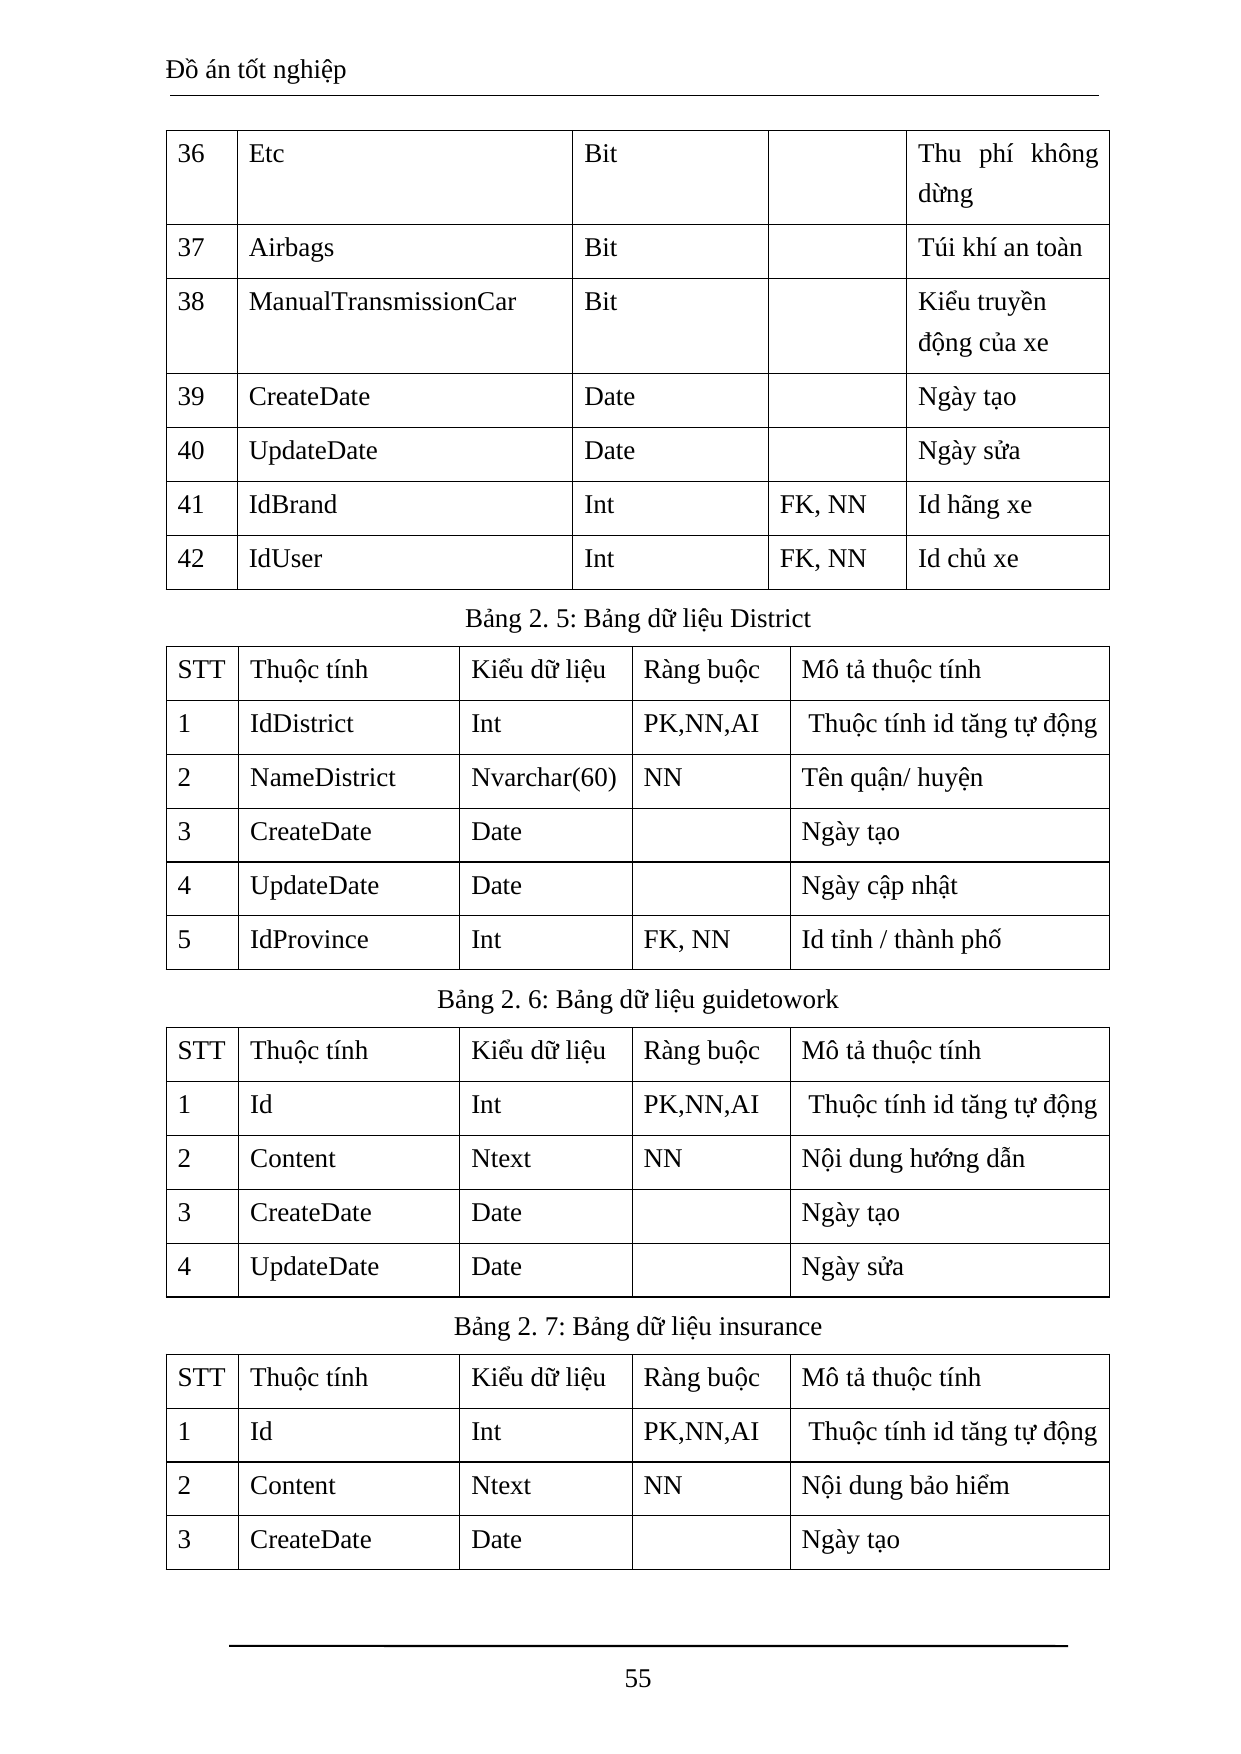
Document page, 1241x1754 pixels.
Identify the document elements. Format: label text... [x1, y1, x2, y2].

table_header Ràng buộc [633, 1028, 790, 1081]
table_cell Etc [238, 131, 572, 224]
table_cell NN [633, 1463, 790, 1515]
text Bảng 2. 6: Bảng dữ liệu guidetowork [165, 983, 1110, 1014]
table_cell 38 [167, 279, 237, 373]
table_cell Content [239, 1136, 459, 1188]
table_cell 39 [167, 374, 237, 427]
table_cell CreateDate [239, 1516, 459, 1569]
table_cell Date [460, 863, 632, 915]
table_cell Nvarchar(60) [460, 755, 632, 807]
table_cell PK,NN,AI [633, 1082, 790, 1134]
table_cell Int [460, 701, 632, 753]
table_cell [633, 1190, 790, 1242]
table_cell [769, 374, 906, 427]
table_cell [769, 428, 906, 481]
table_cell ManualTransmissionCar [238, 279, 572, 373]
table_cell 3 [167, 1516, 238, 1569]
table_header Mô tả thuộc tính [791, 647, 1109, 699]
table_cell IdBrand [238, 482, 572, 534]
table_header Kiểu dữ liệu [460, 647, 632, 699]
table_cell Content [239, 1463, 459, 1515]
table_cell UpdateDate [239, 1244, 459, 1296]
table_cell Int [573, 536, 768, 588]
table_cell Int [573, 482, 768, 534]
table_cell 36 [167, 131, 237, 224]
table_cell 5 [167, 916, 238, 969]
table_header Thuộc tính [239, 647, 459, 699]
table_header STT [167, 1355, 238, 1407]
table_cell Date [460, 809, 632, 861]
table_cell NN [633, 1136, 790, 1188]
text Bảng 2. 5: Bảng dữ liệu District [165, 602, 1110, 633]
table_cell Ntext [460, 1136, 632, 1188]
table_cell Bit [573, 225, 768, 278]
table_cell [633, 809, 790, 861]
table_cell Thuộc tính id tăng tự động [791, 1082, 1109, 1134]
table_cell CreateDate [239, 809, 459, 861]
table_cell Int [460, 1082, 632, 1134]
table_cell Ngày tạo [791, 1190, 1109, 1242]
table_cell Bit [573, 279, 768, 373]
table_cell Airbags [238, 225, 572, 278]
table_cell PK,NN,AI [633, 1409, 790, 1461]
table_header Mô tả thuộc tính [791, 1355, 1109, 1407]
table_cell Kiểu truyền động của xe [907, 279, 1109, 373]
table_cell IdUser [238, 536, 572, 588]
table_cell 40 [167, 428, 237, 481]
table_cell Ngày tạo [791, 1516, 1109, 1569]
table_cell FK, NN [633, 916, 790, 969]
table_cell Nội dung hướng dẫn [791, 1136, 1109, 1188]
table_cell Int [460, 916, 632, 969]
table_cell 1 [167, 1082, 238, 1134]
table_cell [633, 1244, 790, 1296]
table_cell Ngày tạo [791, 809, 1109, 861]
table_cell Id hãng xe [907, 482, 1109, 534]
text Bảng 2. 7: Bảng dữ liệu insurance [165, 1310, 1110, 1341]
table_cell [769, 131, 906, 224]
table_cell Date [460, 1244, 632, 1296]
table_cell Id chủ xe [907, 536, 1109, 588]
table_cell [633, 863, 790, 915]
table_cell [769, 225, 906, 278]
table_cell PK,NN,AI [633, 701, 790, 753]
table_cell Nội dung bảo hiểm [791, 1463, 1109, 1515]
table_cell 2 [167, 755, 238, 807]
table_cell 37 [167, 225, 237, 278]
table_cell IdDistrict [239, 701, 459, 753]
table_header Ràng buộc [633, 647, 790, 699]
table_cell 2 [167, 1136, 238, 1188]
table_header Thuộc tính [239, 1355, 459, 1407]
table_cell FK, NN [769, 482, 906, 534]
table_cell Id tỉnh / thành phố [791, 916, 1109, 969]
table_header Thuộc tính [239, 1028, 459, 1081]
table_cell Tên quận/ huyện [791, 755, 1109, 807]
table_cell Ngày sửa [907, 428, 1109, 481]
table_cell Thu phí không dừng [907, 131, 1109, 224]
table_header Kiểu dữ liệu [460, 1028, 632, 1081]
table_cell Int [460, 1409, 632, 1461]
table_cell NN [633, 755, 790, 807]
table_cell 4 [167, 863, 238, 915]
table_cell 3 [167, 1190, 238, 1242]
table_cell Date [573, 374, 768, 427]
table_cell Túi khí an toàn [907, 225, 1109, 278]
table_cell Thuộc tính id tăng tự động [791, 1409, 1109, 1461]
table_cell Id [239, 1409, 459, 1461]
table_cell FK, NN [769, 536, 906, 588]
table_cell Ntext [460, 1463, 632, 1515]
table_cell [633, 1516, 790, 1569]
table_header Mô tả thuộc tính [791, 1028, 1109, 1081]
table_header Ràng buộc [633, 1355, 790, 1407]
table_cell Date [460, 1516, 632, 1569]
table_cell Ngày tạo [907, 374, 1109, 427]
table_cell Date [573, 428, 768, 481]
table_cell 41 [167, 482, 237, 534]
table_header STT [167, 647, 238, 699]
table_cell 1 [167, 701, 238, 753]
table_header STT [167, 1028, 238, 1081]
table_cell [769, 279, 906, 373]
table_cell 42 [167, 536, 237, 588]
table_cell Ngày sửa [791, 1244, 1109, 1296]
table_cell Date [460, 1190, 632, 1242]
table_cell 2 [167, 1463, 238, 1515]
table_cell UpdateDate [239, 863, 459, 915]
table_cell Id [239, 1082, 459, 1134]
table_cell CreateDate [238, 374, 572, 427]
table_cell Thuộc tính id tăng tự động [791, 701, 1109, 753]
table_header Kiểu dữ liệu [460, 1355, 632, 1407]
table_cell CreateDate [239, 1190, 459, 1242]
table_cell NameDistrict [239, 755, 459, 807]
table_cell IdProvince [239, 916, 459, 969]
table_cell UpdateDate [238, 428, 572, 481]
table_cell 3 [167, 809, 238, 861]
table_cell Ngày cập nhật [791, 863, 1109, 915]
table_cell Bit [573, 131, 768, 224]
table_cell 1 [167, 1409, 238, 1461]
table_cell 4 [167, 1244, 238, 1296]
